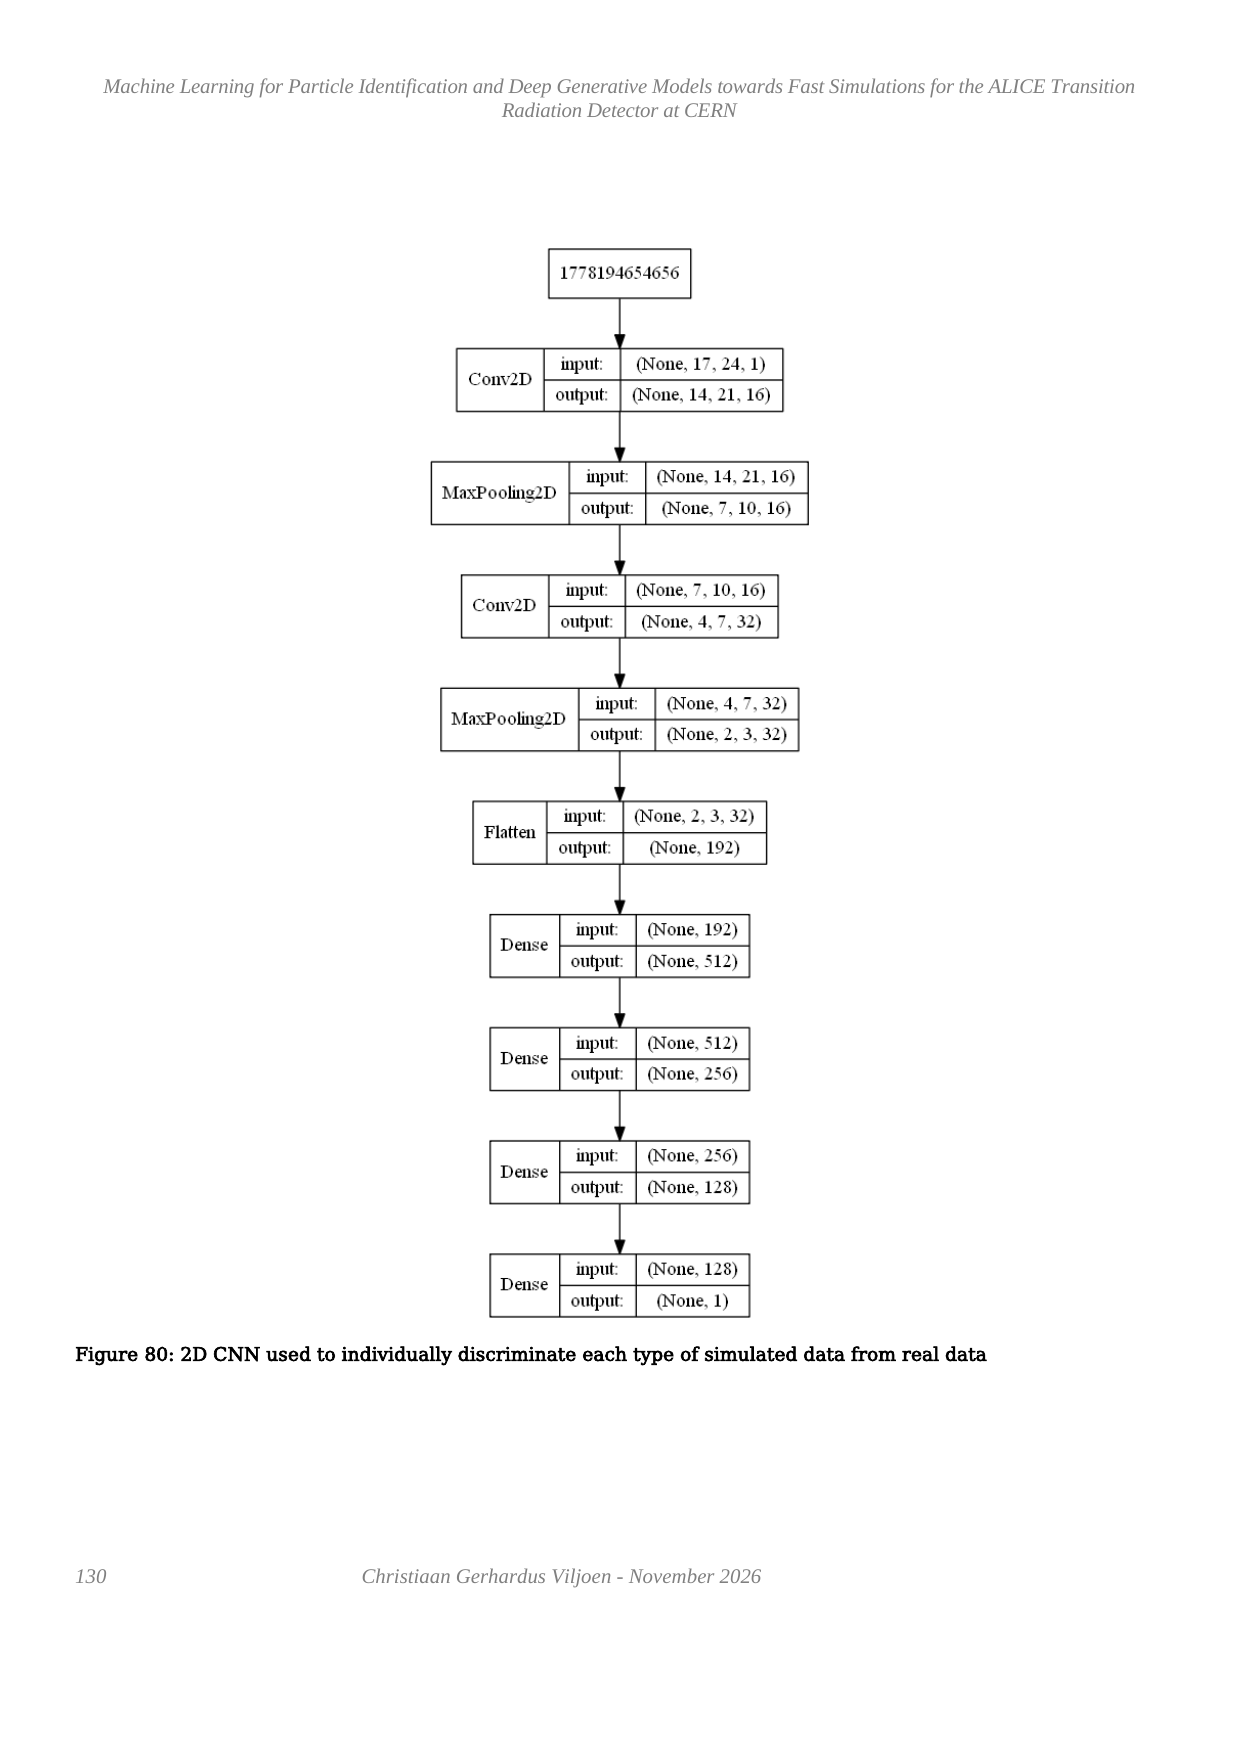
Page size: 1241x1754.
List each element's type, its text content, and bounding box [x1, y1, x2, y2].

text Figure 80: 2D CNN used to individually discriminate each type of simulated data from real data [75, 1342, 1165, 1364]
picture [426, 243, 814, 1323]
